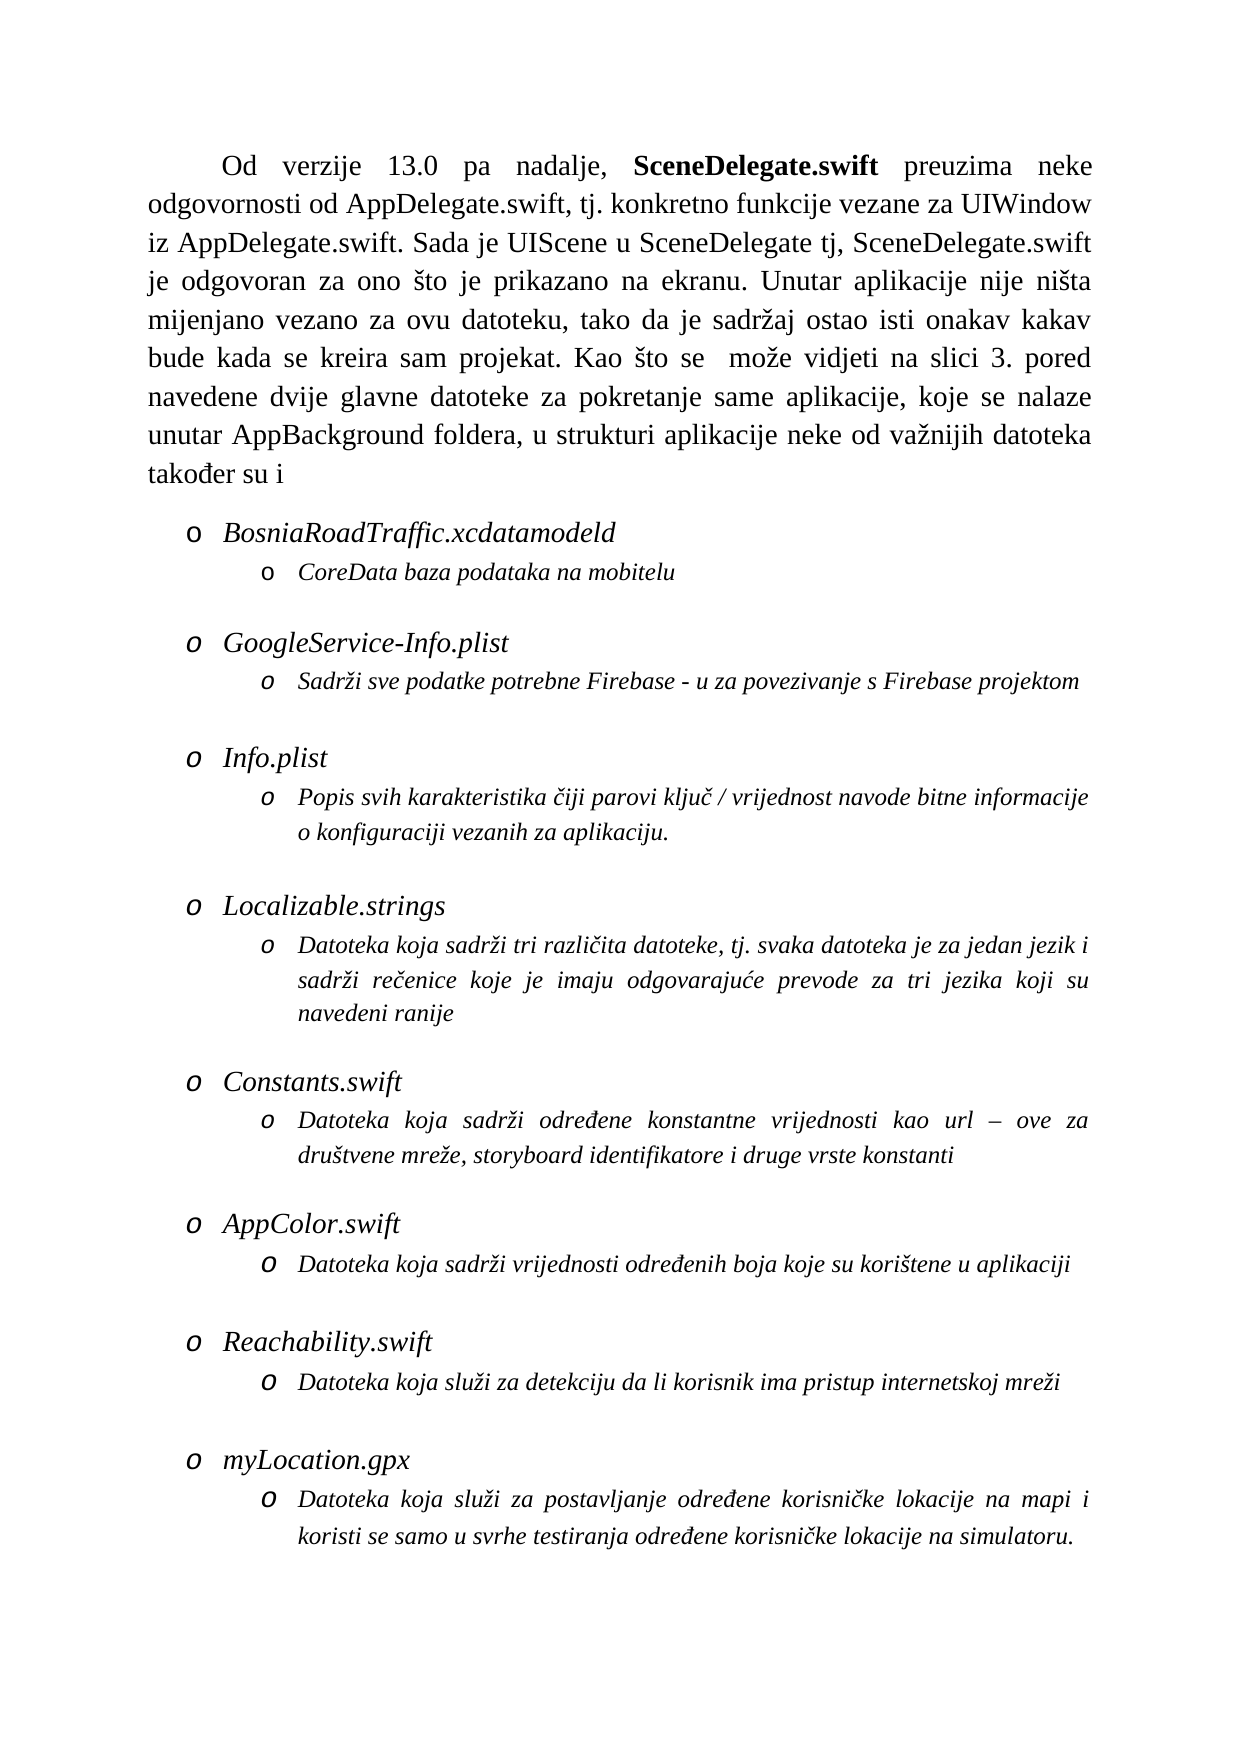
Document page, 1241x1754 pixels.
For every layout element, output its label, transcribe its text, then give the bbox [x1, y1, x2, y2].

list Datoteka koja sadrži tri različita datoteke, tj. svaka datoteka je za jedan jezik i sadrži rečenice koje je imaju odgovarajuće prevode za tri jezika koji su navedeni ranije [260, 930, 1093, 1027]
text Od verzije 13.0 pa nadalje, SceneDelegate.swift preuzima neke odgovornosti od AppDelegate.swift, tj. konkretno funkcije vezane za UIWindow iz AppDelegate.swift. Sada je UIScene u SceneDelegate tj, SceneDelegate.swift je odgovoran za ono što je prikazano na ekranu. Unutar aplikacije nije ništa mijenjano vezano za ovu datoteku, tako da je sadržaj ostao isti onakav kakav bude kada se kreira sam projekat. Kao što se može vidjeti na slici 3. pored navedene dvije glavne datoteke za pokretanje same aplikacije, koje se nalaze unutar AppBackground foldera, u strukturi aplikacije neke od važnijih datoteka također su i [148, 148, 1093, 489]
list Datoteka koja sadrži vrijednosti određenih boja koje su korištene u aplikaciji [260, 1248, 1093, 1281]
list Info.plist [185, 740, 1093, 776]
list BosniaRoadTraffic.xcdatamodeld [185, 515, 1093, 551]
list Popis svih karakteristika čiji parovi ključ / vrijednost navode bitne informacije o konfiguraciji vezanih za aplikaciju. [260, 782, 1093, 846]
list Datoteka koja služi za detekciju da li korisnik ima pristup internetskoj mreži [260, 1366, 1093, 1399]
list Localizable.strings [185, 888, 1093, 924]
list Constants.swift [185, 1064, 1093, 1100]
list CoreData baza podataka na mobitelu [260, 557, 1093, 587]
list Datoteka koja sadrži određene konstantne vrijednosti kao url – ove za društvene mreže, storyboard identifikatore i druge vrste konstanti [260, 1105, 1093, 1169]
list myLocation.gpx [185, 1442, 1093, 1478]
list AppColor.swift [185, 1206, 1093, 1242]
list Reachability.swift [185, 1324, 1093, 1360]
list Datoteka koja služi za postavljanje određene korisničke lokacije na mapi i koristi se samo u svrhe testiranja određene korisničke lokacije na simulatoru. [260, 1483, 1093, 1549]
list GoogleService-Info.plist [185, 625, 1093, 661]
list Sadrži sve podatke potrebne Firebase - u za povezivanje s Firebase projektom [260, 666, 1093, 697]
